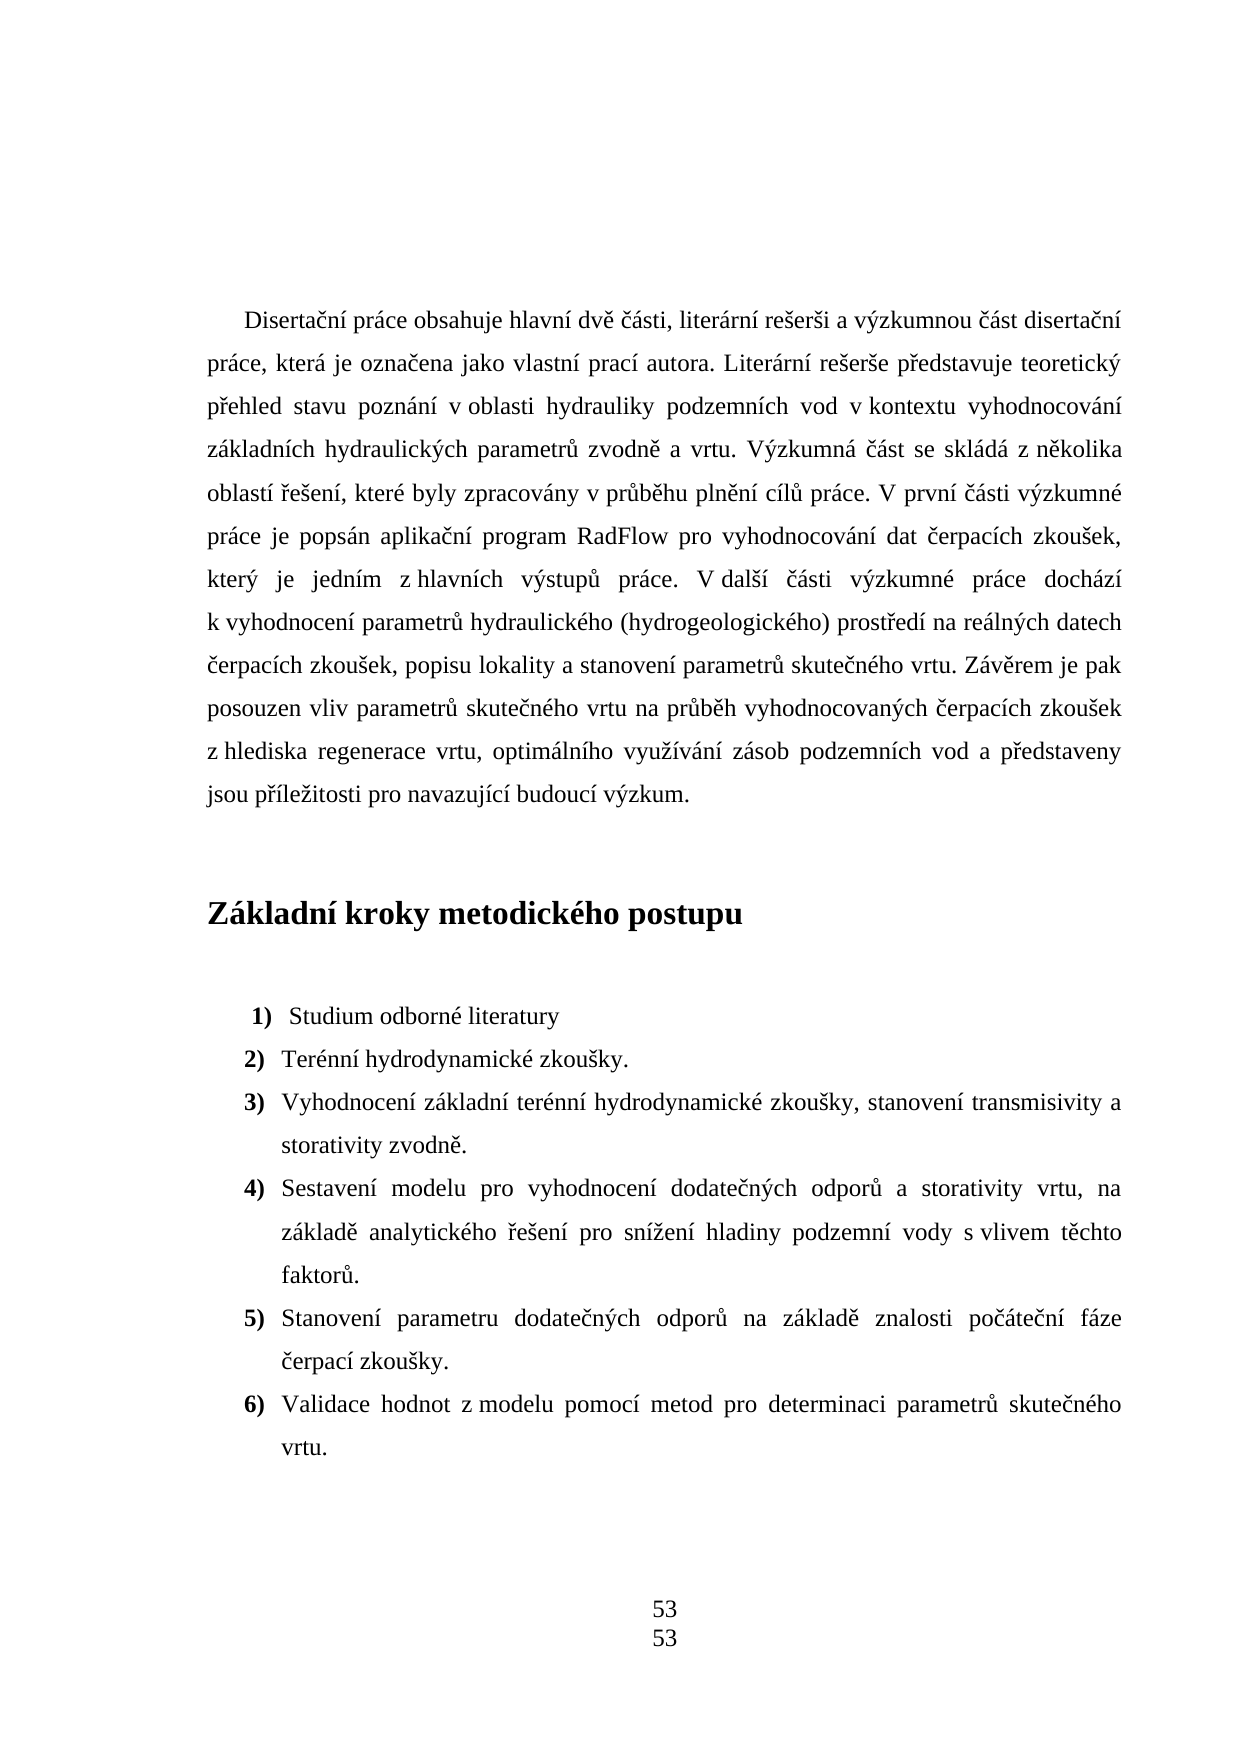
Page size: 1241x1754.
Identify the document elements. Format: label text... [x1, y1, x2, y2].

subtitle Základní kroky metodického postupu [207, 893, 1122, 932]
list Terénní hydrodynamické zkoušky. [244, 1044, 1122, 1073]
list Studium odborné literatury [251, 1001, 1122, 1030]
text Disertační práce obsahuje hlavní dvě části, literární rešerši a výzkumnou část disertační práce, která je označena jako vlastní prací autora. Literární rešerše představuje teoretický přehled stavu poznání v oblasti hydrauliky podzemních vod v kontextu vyhodnocování základních hydraulických parametrů zvodně a vrtu. Výzkumná část se skládá z několika oblastí řešení, které byly zpracovány v průběhu plnění cílů práce. V první části výzkumné práce je popsán aplikační program RadFlow pro vyhodnocování dat čerpacích zkoušek, který je jedním z hlavních výstupů práce. V další části výzkumné práce dochází k vyhodnocení parametrů hydraulického (hydrogeologického) prostředí na reálných datech čerpacích zkoušek, popisu lokality a stanovení parametrů skutečného vrtu. Závěrem je pak posouzen vliv parametrů skutečného vrtu na průběh vyhodnocovaných čerpacích zkoušek z hlediska regenerace vrtu, optimálního využívání zásob podzemních vod a představeny jsou příležitosti pro navazující budoucí výzkum. [207, 305, 1122, 808]
list Vyhodnocení základní terénní hydrodynamické zkoušky, stanovení transmisivity a storativity zvodně. [244, 1087, 1122, 1159]
list Validace hodnot z modelu pomocí metod pro determinaci parametrů skutečného vrtu. [244, 1389, 1122, 1461]
list Sestavení modelu pro vyhodnocení dodatečných odporů a storativity vrtu, na základě analytického řešení pro snížení hladiny podzemní vody s vlivem těchto faktorů. [244, 1173, 1122, 1288]
list Stanovení parametru dodatečných odporů na základě znalosti počáteční fáze čerpací zkoušky. [244, 1303, 1122, 1375]
